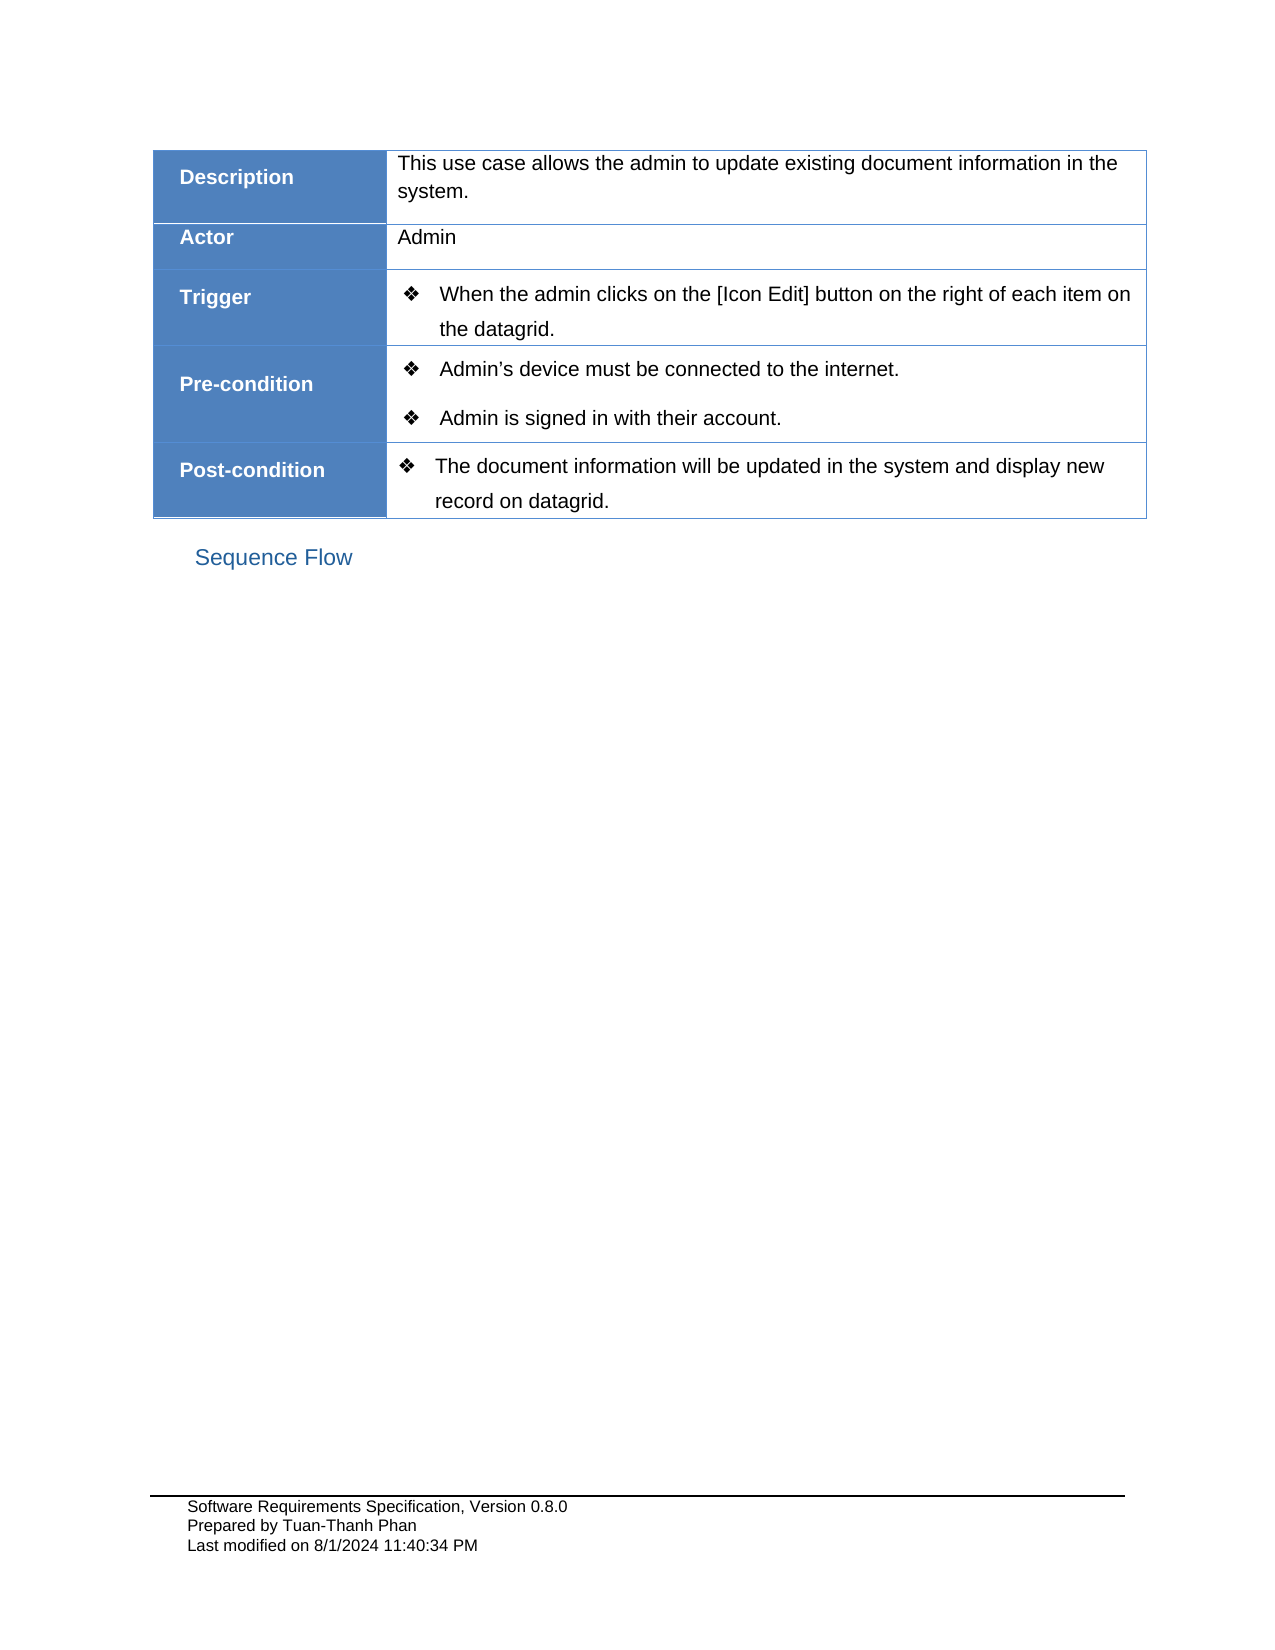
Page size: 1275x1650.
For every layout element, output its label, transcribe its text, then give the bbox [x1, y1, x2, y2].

table_cell The document information will be updated in the system and display new record on datagrid. [387, 443, 1146, 517]
table_cell Actor [154, 225, 386, 269]
table_cell When the admin clicks on the [Icon Edit] button on the right of each item on the datagrid. [387, 270, 1146, 345]
table_cell Trigger [154, 270, 386, 345]
table_cell This use case allows the admin to update existing document information in the system. [387, 151, 1146, 223]
table_cell Pre-condition [154, 346, 386, 442]
table_cell Admin’s device must be connected to the internet. Admin is signed in with their account. [387, 346, 1146, 442]
table_cell Description [154, 151, 386, 223]
table_cell Admin [387, 225, 1146, 269]
table_cell Post-condition [154, 443, 386, 517]
subtitle Sequence Flow [194, 543, 1125, 570]
